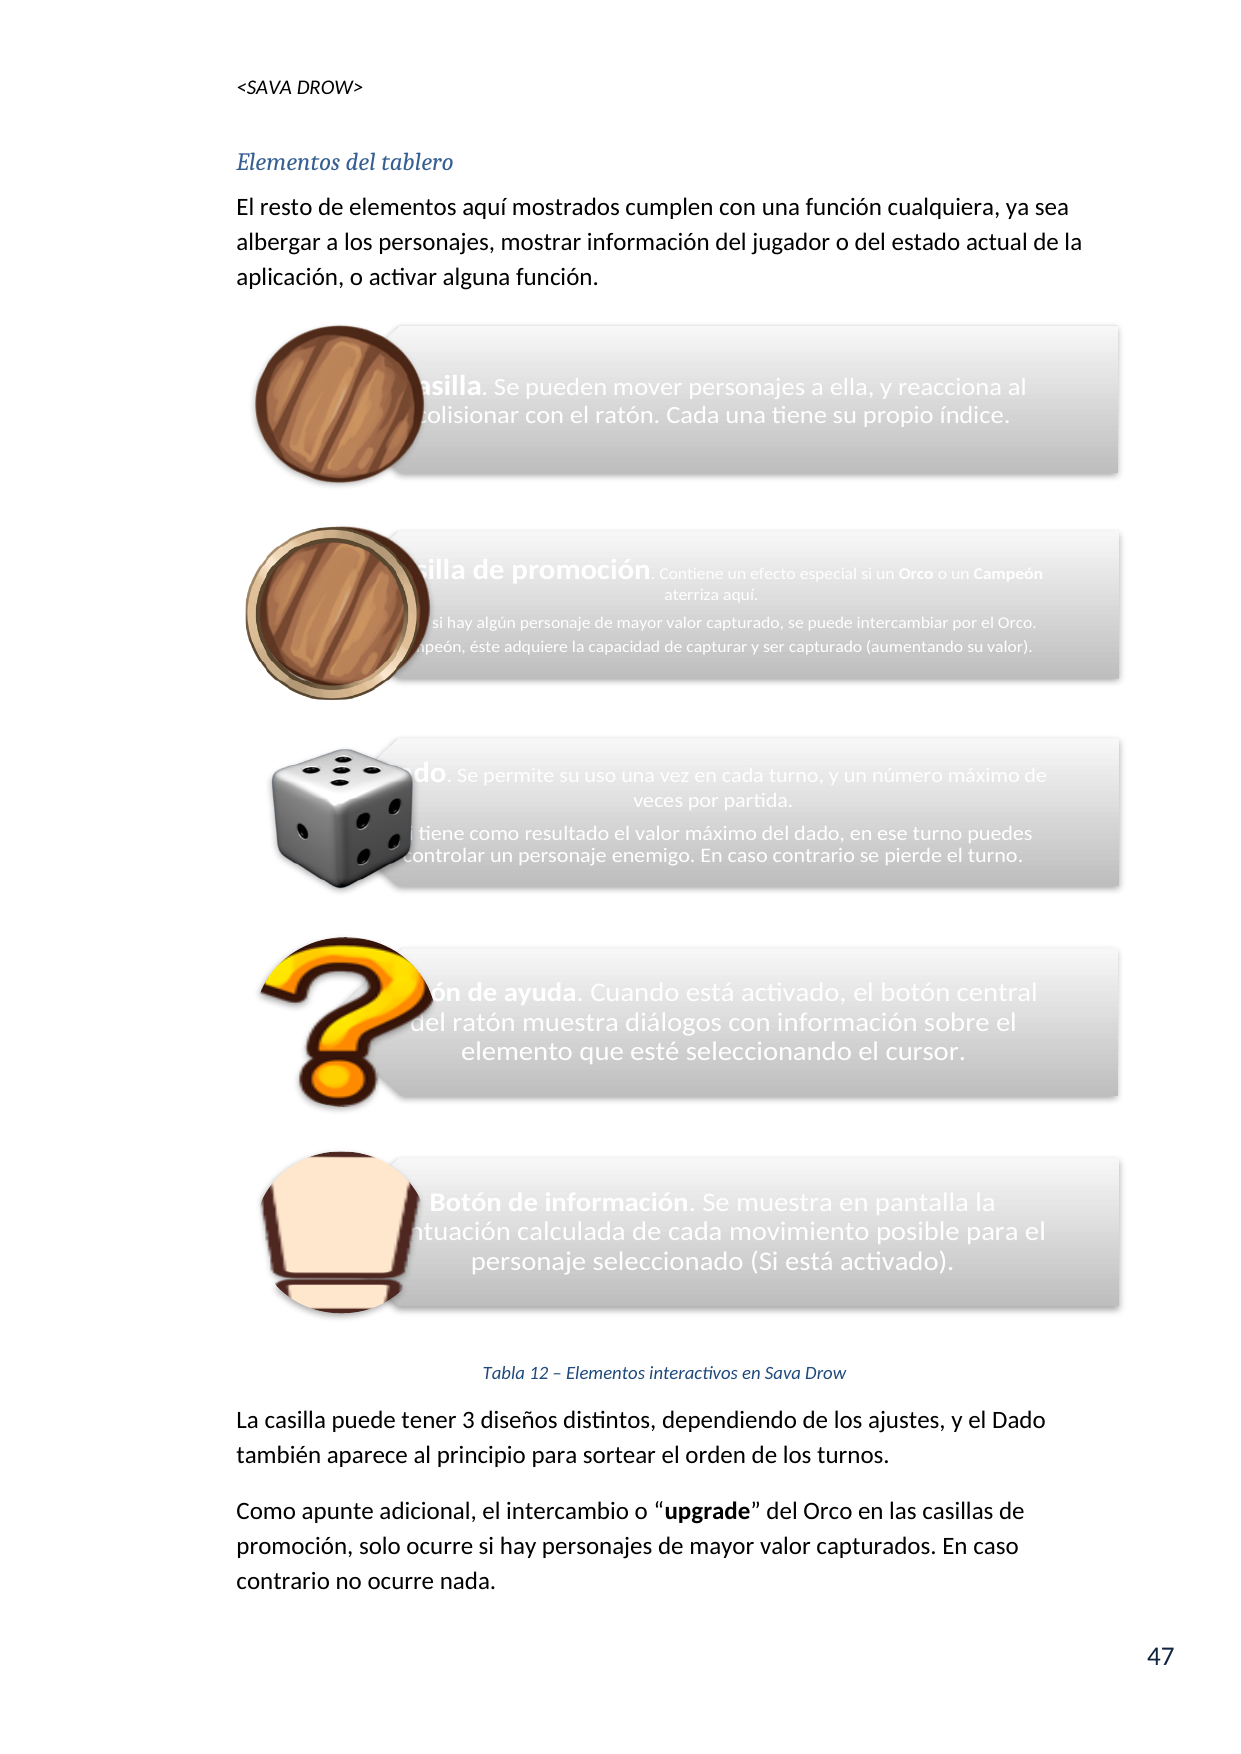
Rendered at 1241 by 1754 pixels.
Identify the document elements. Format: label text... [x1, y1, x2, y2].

picture [254, 1151, 428, 1314]
picture [254, 324, 425, 484]
picture [245, 525, 431, 700]
text La casilla puede tener 3 diseños distintos, dependiendo de los ajustes, y el Dado también aparece al principio para sortear el orden de los turnos. [236, 1404, 1092, 1470]
text El resto de elementos aquí mostrados cumplen con una función cualquiera, ya sea albergar a los personajes, mostrar información del jugador o del estado actual de la aplicación, o activar alguna función. [236, 191, 1092, 291]
picture [254, 937, 437, 1107]
text Como apunte adicional, el intercambio o “upgrade” del Orco en las casillas de promoción, solo ocurre si hay personajes de mayor valor capturados. En caso contrario no ocurre nada. [236, 1495, 1092, 1596]
picture [254, 733, 428, 896]
subtitle Elementos del tablero [236, 148, 1092, 176]
